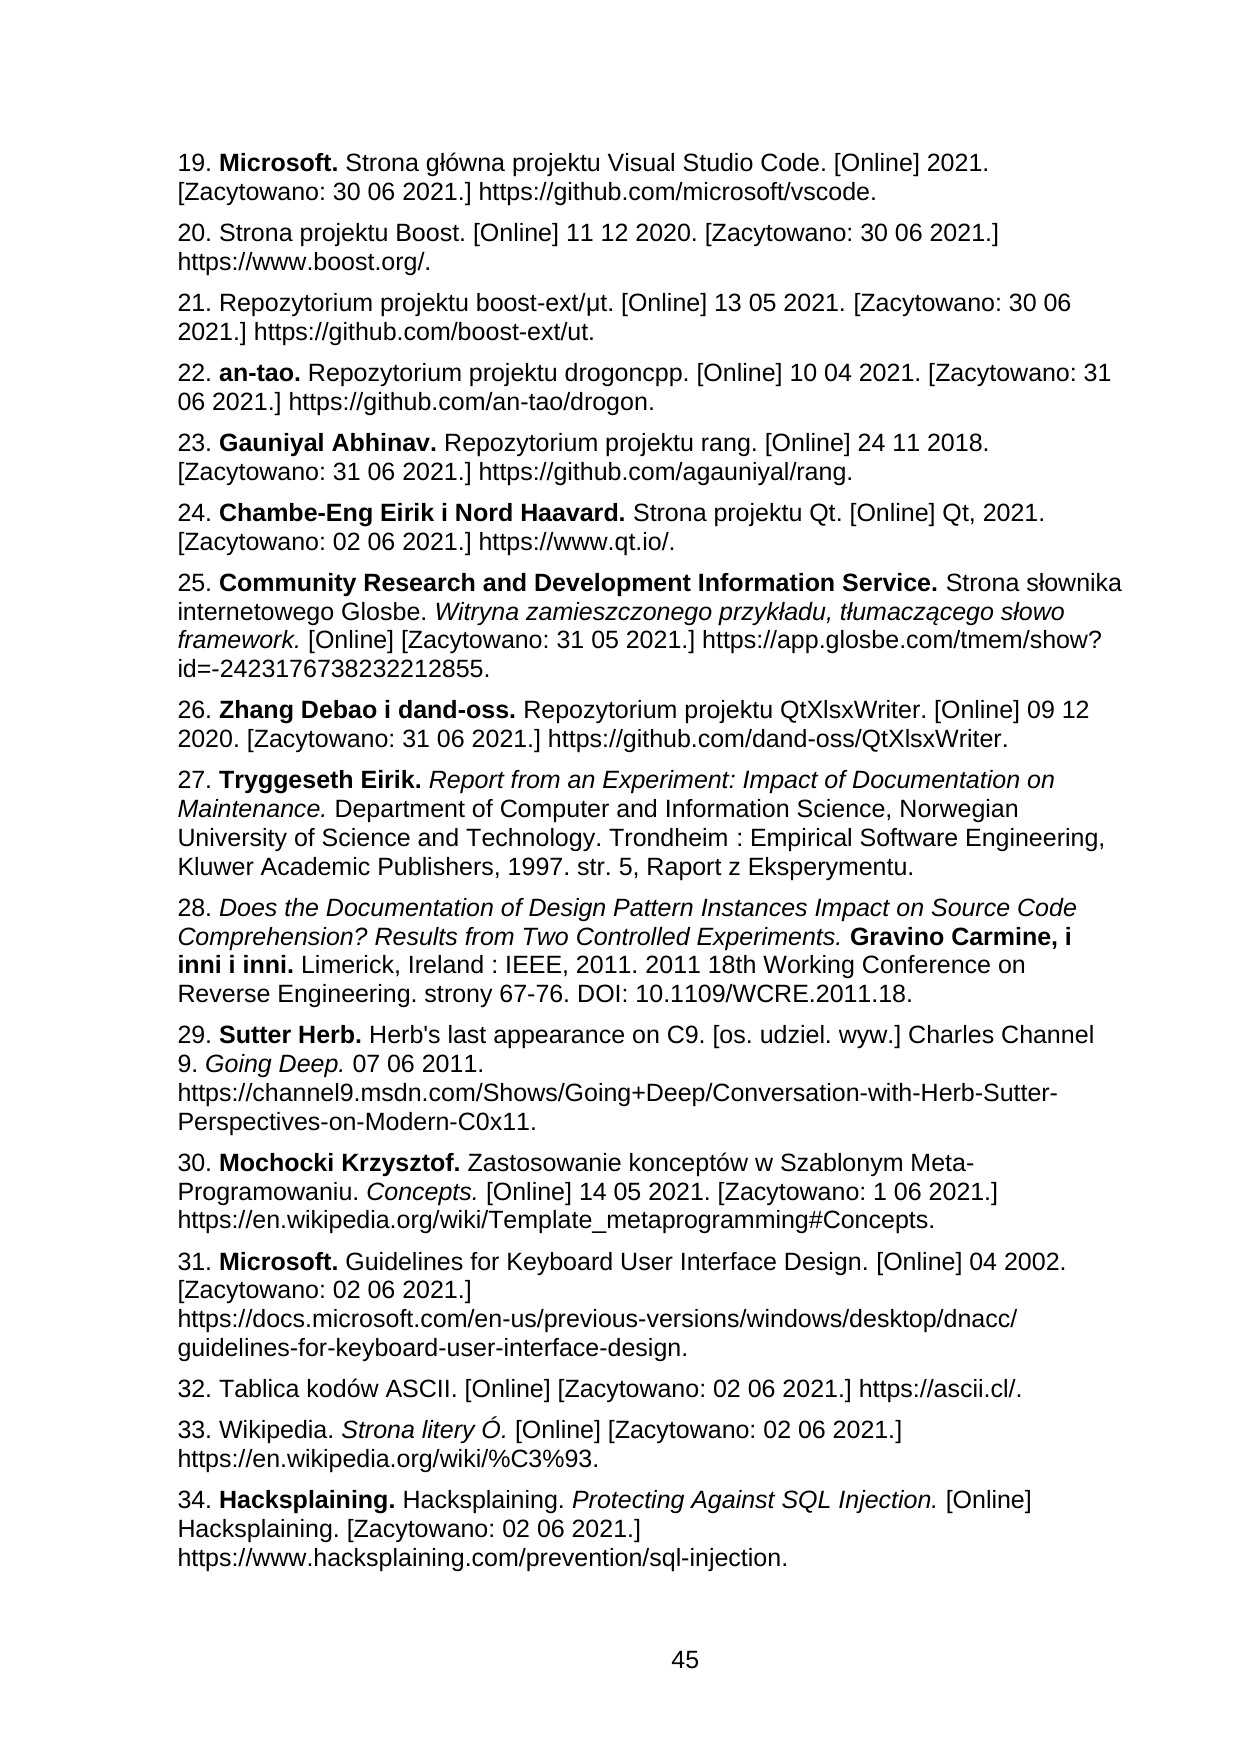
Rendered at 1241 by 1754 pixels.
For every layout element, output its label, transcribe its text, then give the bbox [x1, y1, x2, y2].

text 27. Tryggeseth Eirik. Report from an Experiment: Impact of Documentation on Maintenance. Department of Computer and Information Science, Norwegian University of Science and Technology. Trondheim : Empirical Software Engineering, Kluwer Academic Publishers, 1997. str. 5, Raport z Eksperymentu. [177, 765, 1122, 880]
text 26. Zhang Debao i dand-oss. Repozytorium projektu QtXlsxWriter. [Online] 09 12 2020. [Zacytowano: 31 06 2021.] https://github.com/dand-oss/QtXlsxWriter. [177, 695, 1122, 753]
text 23. Gauniyal Abhinav. Repozytorium projektu rang. [Online] 24 11 2018. [Zacytowano: 31 06 2021.] https://github.com/agauniyal/rang. [177, 428, 1122, 485]
text 28. Does the Documentation of Design Pattern Instances Impact on Source Code Comprehension? Results from Two Controlled Experiments. Gravino Carmine, i inni i inni. Limerick, Ireland : IEEE, 2011. 2011 18th Working Conference on Reverse Engineering. strony 67-76. DOI: 10.1109/WCRE.2011.18. [177, 893, 1122, 1008]
text 24. Chambe-Eng Eirik i Nord Haavard. Strona projektu Qt. [Online] Qt, 2021. [Zacytowano: 02 06 2021.] https://www.qt.io/. [177, 498, 1122, 555]
text 25. Community Research and Development Information Service. Strona słownika internetowego Glosbe. Witryna zamieszczonego przykładu, tłumaczącego słowo framework. [Online] [Zacytowano: 31 05 2021.] https://app.glosbe.com/tmem/show?id=-2423176738232212855. [177, 568, 1122, 683]
text 29. Sutter Herb. Herb's last appearance on C9. [os. udziel. wyw.] Charles Channel 9. Going Deep. 07 06 2011. https://channel9.msdn.com/Shows/Going+Deep/Conversation-with-Herb-Sutter-Perspectives-on-Modern-C0x11. [177, 1020, 1122, 1135]
text 32. Tablica kodów ASCII. [Online] [Zacytowano: 02 06 2021.] https://ascii.cl/. [177, 1374, 1122, 1403]
text 30. Mochocki Krzysztof. Zastosowanie konceptów w Szablonym Meta-Programowaniu. Concepts. [Online] 14 05 2021. [Zacytowano: 1 06 2021.] https://en.wikipedia.org/wiki/Template_metaprogramming#Concepts. [177, 1148, 1122, 1234]
text 22. an-tao. Repozytorium projektu drogoncpp. [Online] 10 04 2021. [Zacytowano: 31 06 2021.] https://github.com/an-tao/drogon. [177, 358, 1122, 415]
text 31. Microsoft. Guidelines for Keyboard User Interface Design. [Online] 04 2002. [Zacytowano: 02 06 2021.] https://docs.microsoft.com/en-us/previous-versions/windows/desktop/dnacc/guidelines-for-keyboard-user-interface-design. [177, 1246, 1122, 1361]
text 20. Strona projektu Boost. [Online] 11 12 2020. [Zacytowano: 30 06 2021.] https://www.boost.org/. [177, 218, 1122, 275]
text 19. Microsoft. Strona główna projektu Visual Studio Code. [Online] 2021. [Zacytowano: 30 06 2021.] https://github.com/microsoft/vscode. [177, 148, 1122, 205]
text 34. Hacksplaining. Hacksplaining. Protecting Against SQL Injection. [Online] Hacksplaining. [Zacytowano: 02 06 2021.] https://www.hacksplaining.com/prevention/sql-injection. [177, 1485, 1122, 1571]
text 21. Repozytorium projektu boost-ext/μt. [Online] 13 05 2021. [Zacytowano: 30 06 2021.] https://github.com/boost-ext/ut. [177, 288, 1122, 345]
text 33. Wikipedia. Strona litery Ó. [Online] [Zacytowano: 02 06 2021.] https://en.wikipedia.org/wiki/%C3%93. [177, 1415, 1122, 1473]
